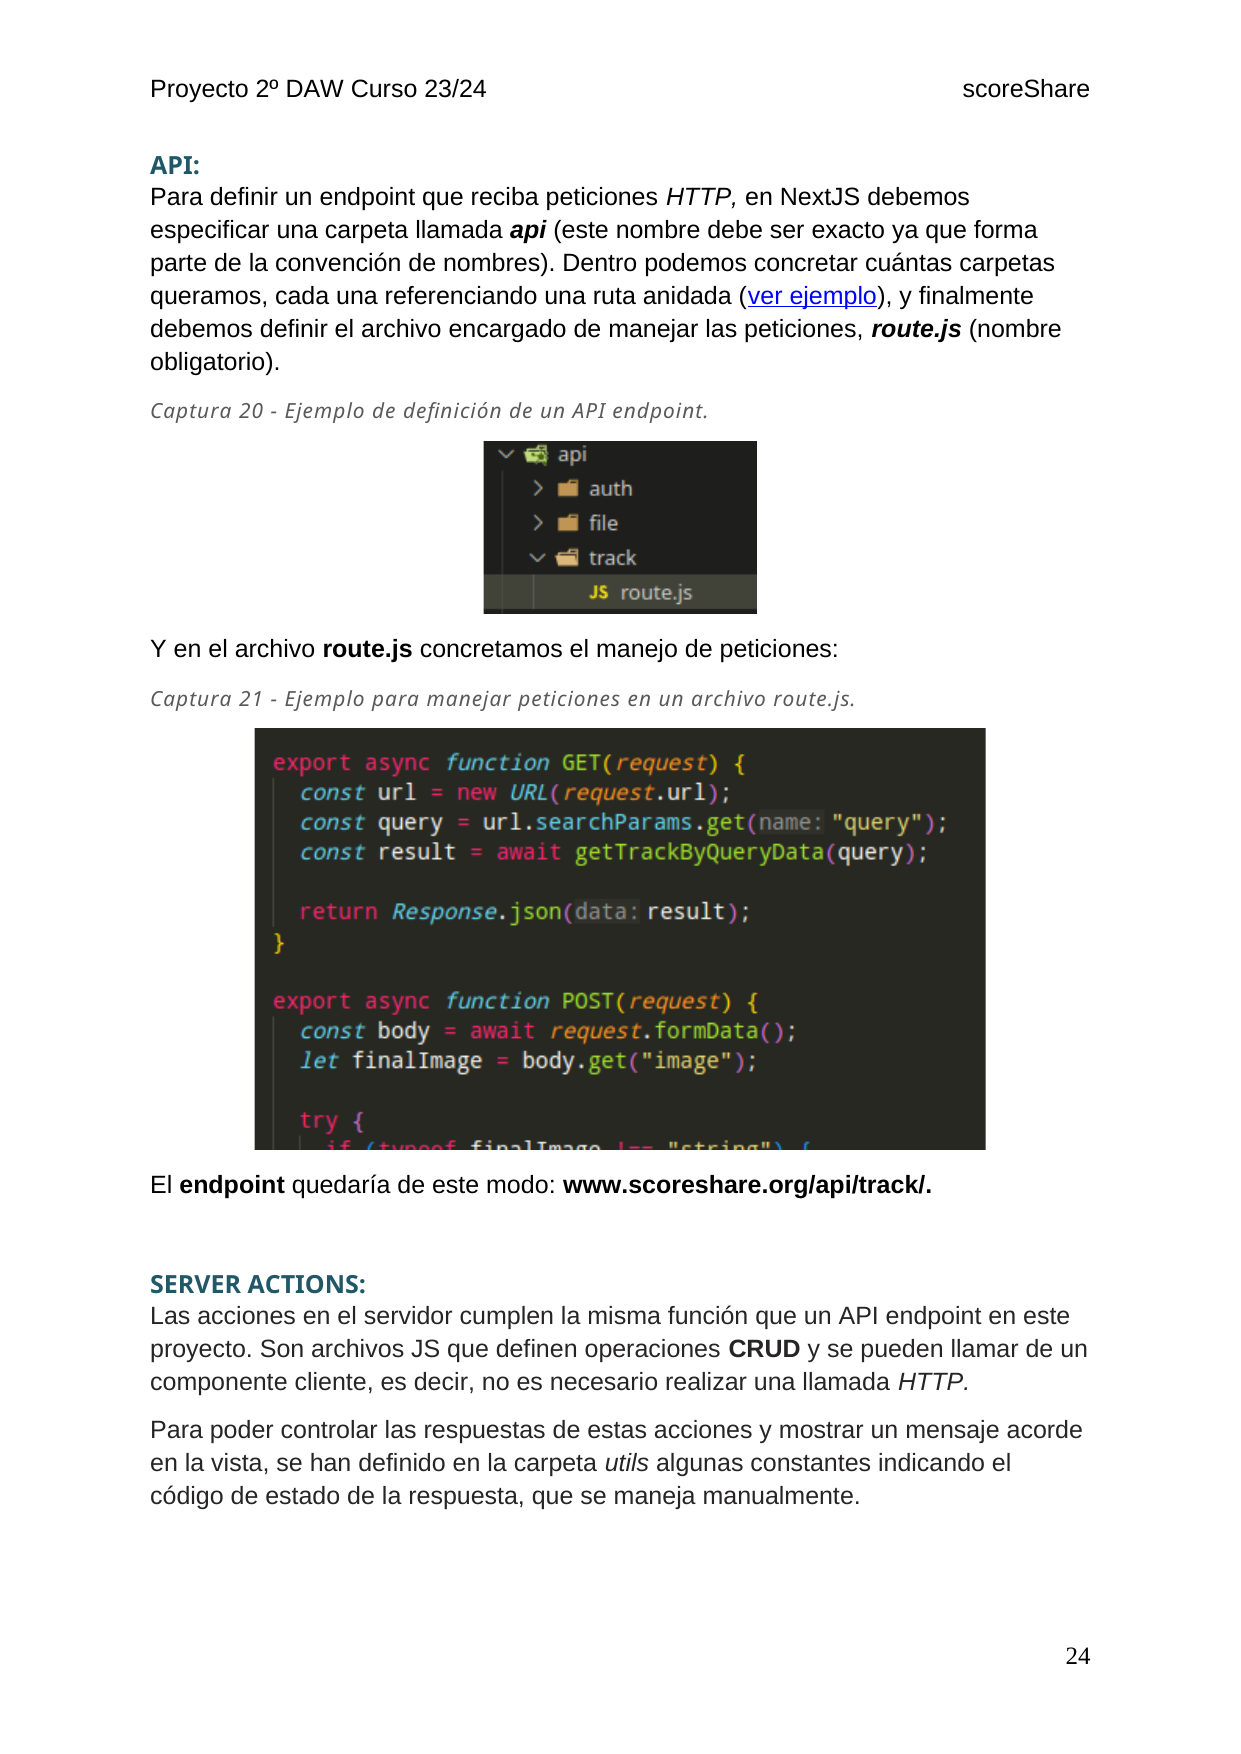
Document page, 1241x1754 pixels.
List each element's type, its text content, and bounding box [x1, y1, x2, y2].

text El endpoint quedaría de este modo: www.scoreshare.org/api/track/. [150, 1170, 1090, 1199]
text Y en el archivo route.js concretamos el manejo de peticiones: [150, 634, 1090, 663]
text Para definir un endpoint que reciba peticiones HTTP, en NextJS debemos especificar una carpeta llamada api (este nombre debe ser exacto ya que forma parte de la convención de nombres). Dentro podemos concretar cuántas carpetas queramos, cada una referenciando una ruta anidada (ver ejemplo), y finalmente debemos definir el archivo encargado de manejar las peticiones, route.js (nombre obligatorio). [150, 182, 1090, 376]
text Para poder controlar las respuestas de estas acciones y mostrar un mensaje acorde en la vista, se han definido en la carpeta utils algunas constantes indicando el código de estado de la respuesta, que se maneja manualmente. [150, 1414, 1090, 1509]
picture [254, 728, 986, 1150]
text Las acciones en el servidor cumplen la misma función que un API endpoint en este proyecto. Son archivos JS que definen operaciones CRUD y se pueden llamar de un componente cliente, es decir, no es necesario realizar una llamada HTTP. [150, 1301, 1090, 1396]
picture [483, 441, 757, 614]
subtitle SERVER ACTIONS: [150, 1267, 1090, 1301]
subtitle API: [150, 148, 1090, 182]
